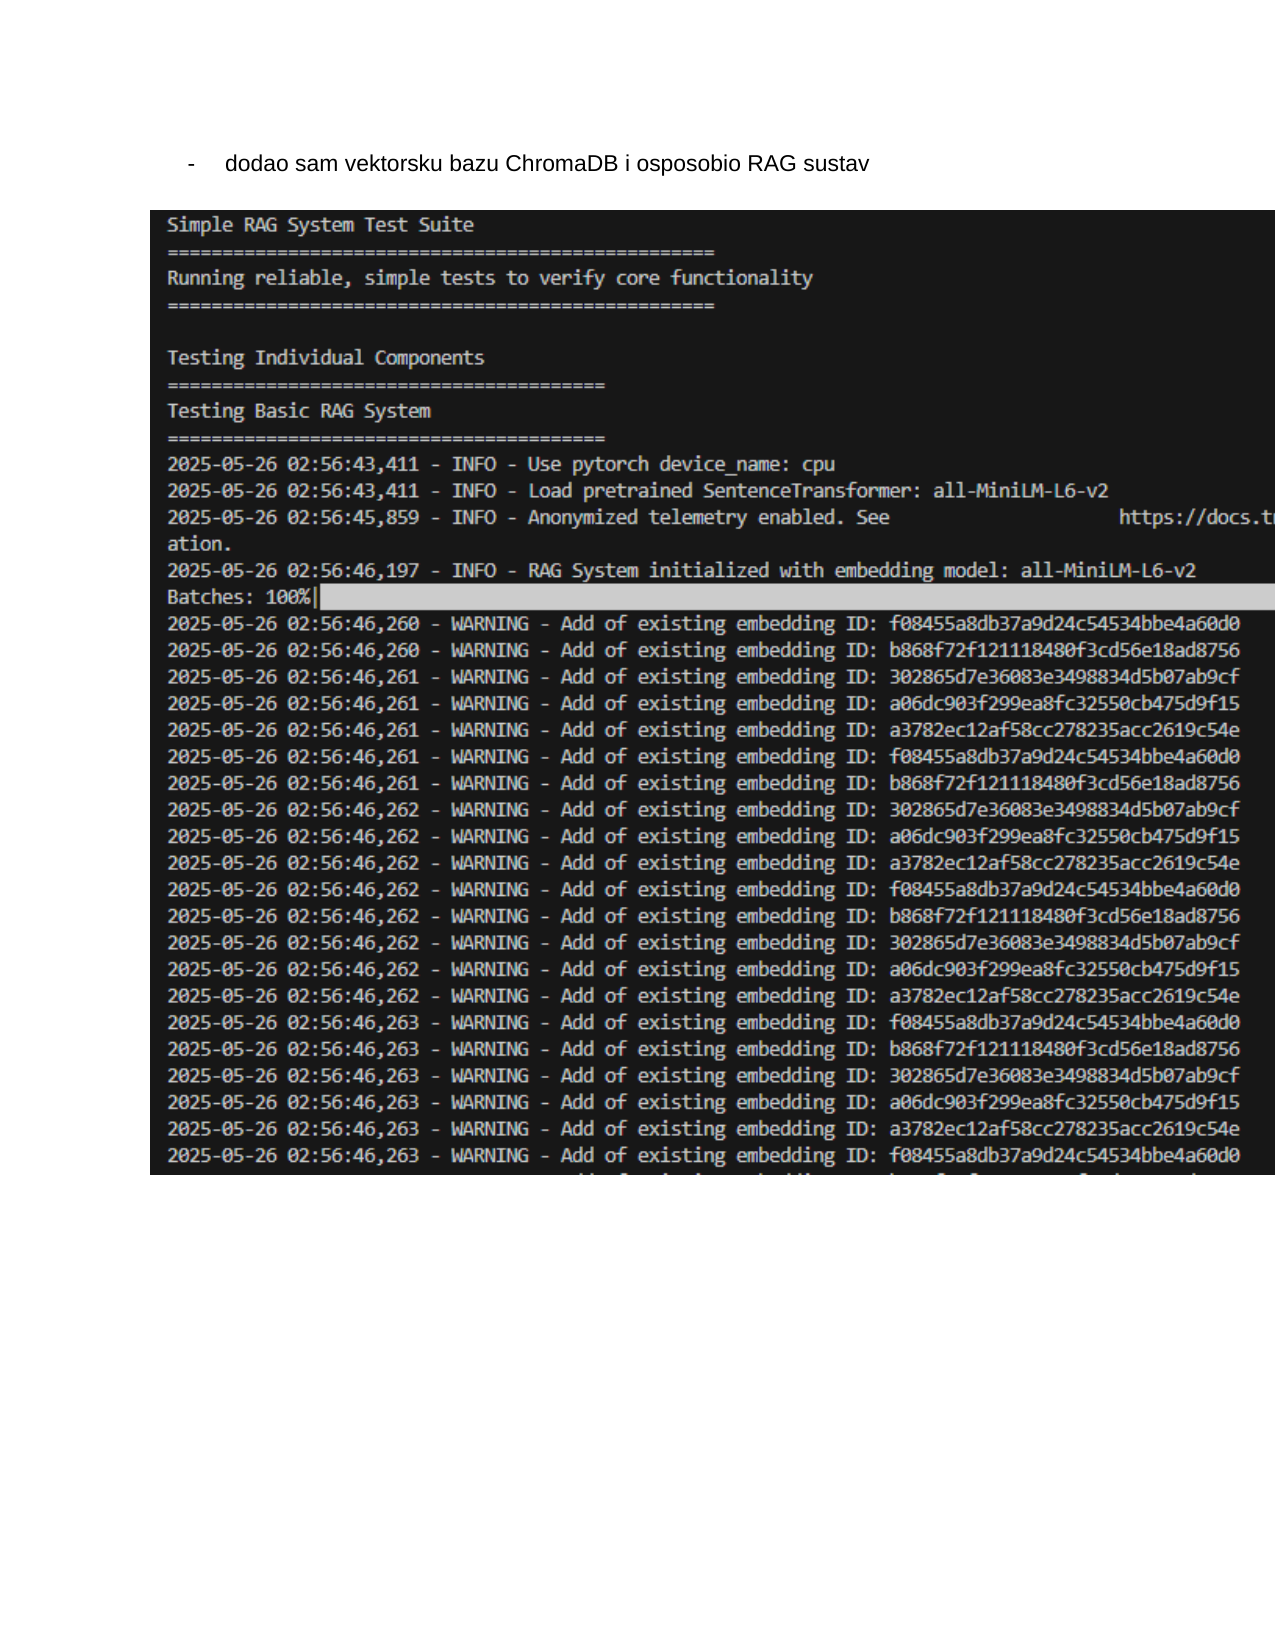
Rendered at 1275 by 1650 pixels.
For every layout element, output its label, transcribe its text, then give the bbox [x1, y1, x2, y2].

list dodao sam vektorsku bazu ChromaDB i osposobio RAG sustav [187, 150, 1125, 176]
picture [150, 210, 1275, 1175]
